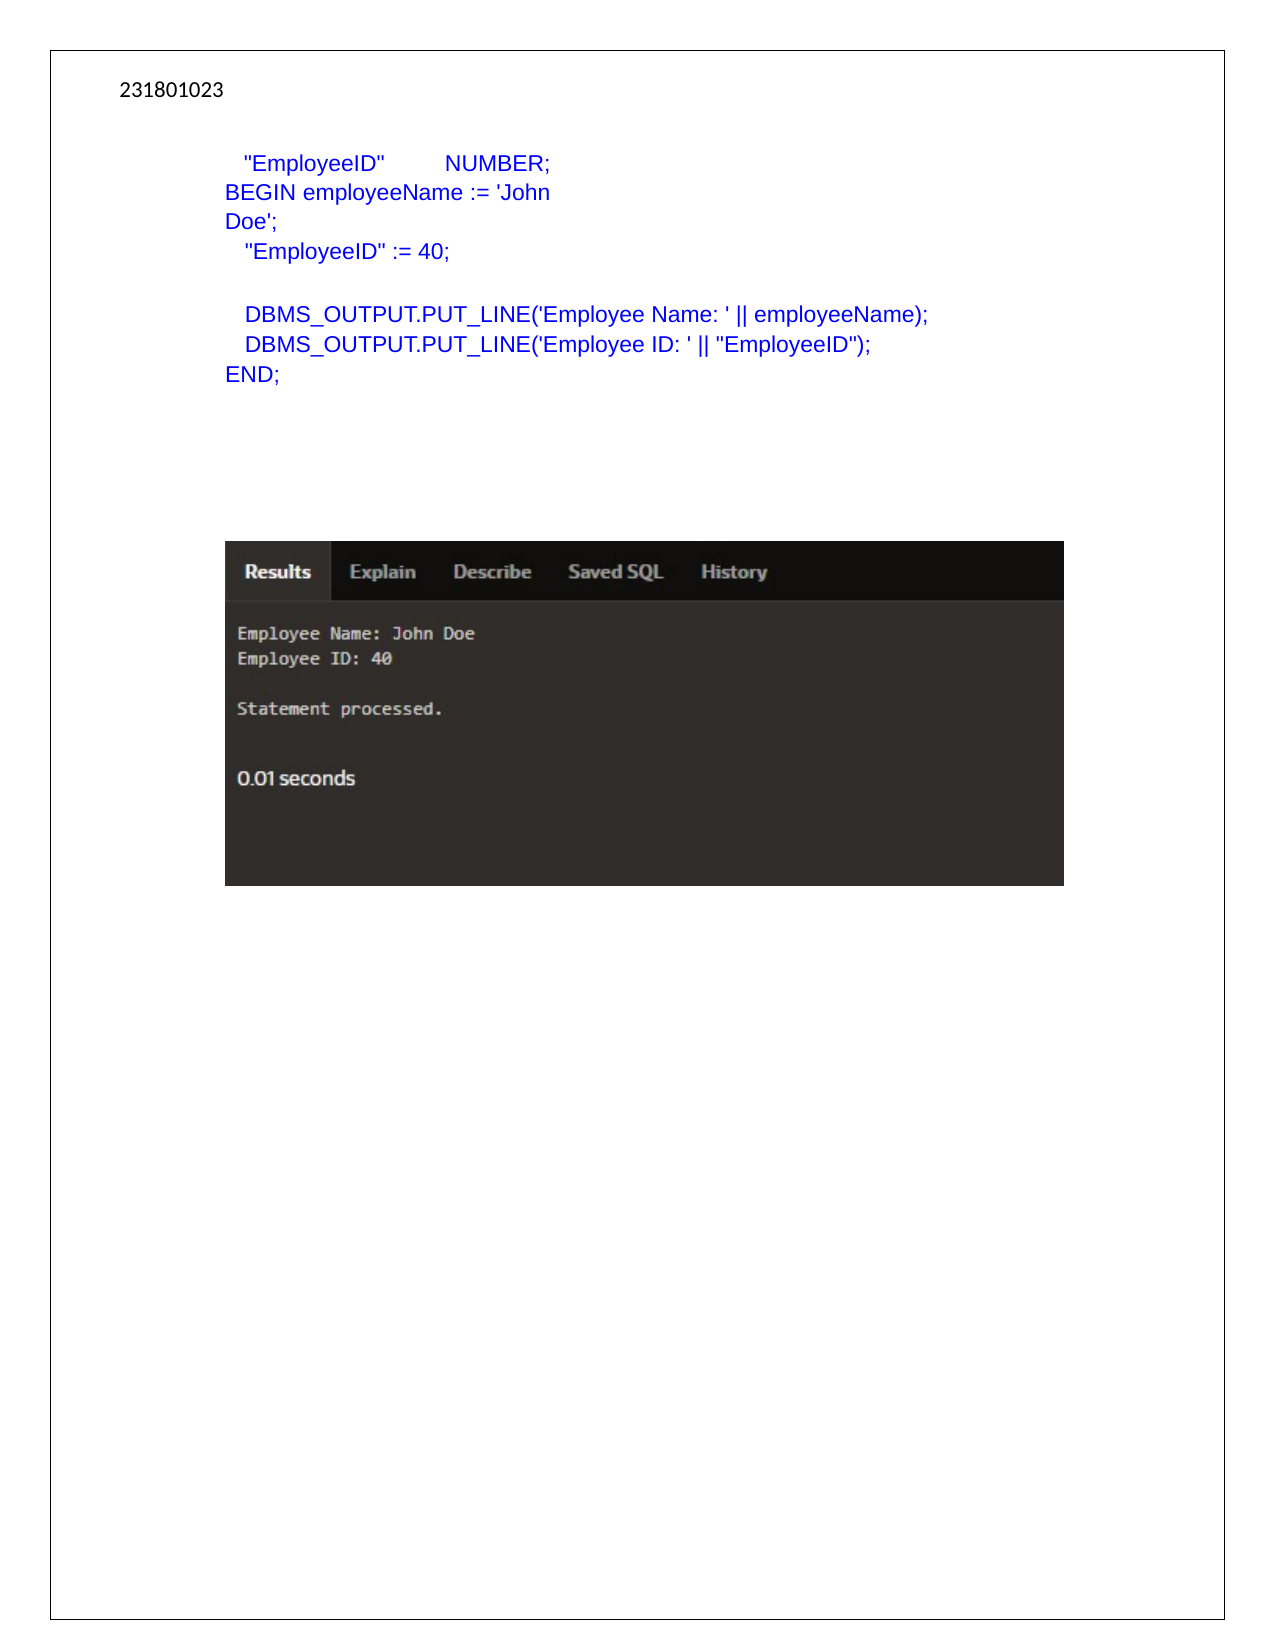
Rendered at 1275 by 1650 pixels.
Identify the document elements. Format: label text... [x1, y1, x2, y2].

picture [225, 541, 1064, 886]
text "EmployeeID" := 40; [244, 238, 1139, 264]
text DBMS_OUTPUT.PUT_LINE('Employee ID: ' || "EmployeeID"); [244, 331, 1139, 357]
text END; [224, 361, 1139, 387]
text DBMS_OUTPUT.PUT_LINE('Employee Name: ' || employeeName); [244, 301, 1139, 327]
text "EmployeeID" NUMBER; BEGIN employeeName := 'John Doe'; [224, 150, 550, 234]
